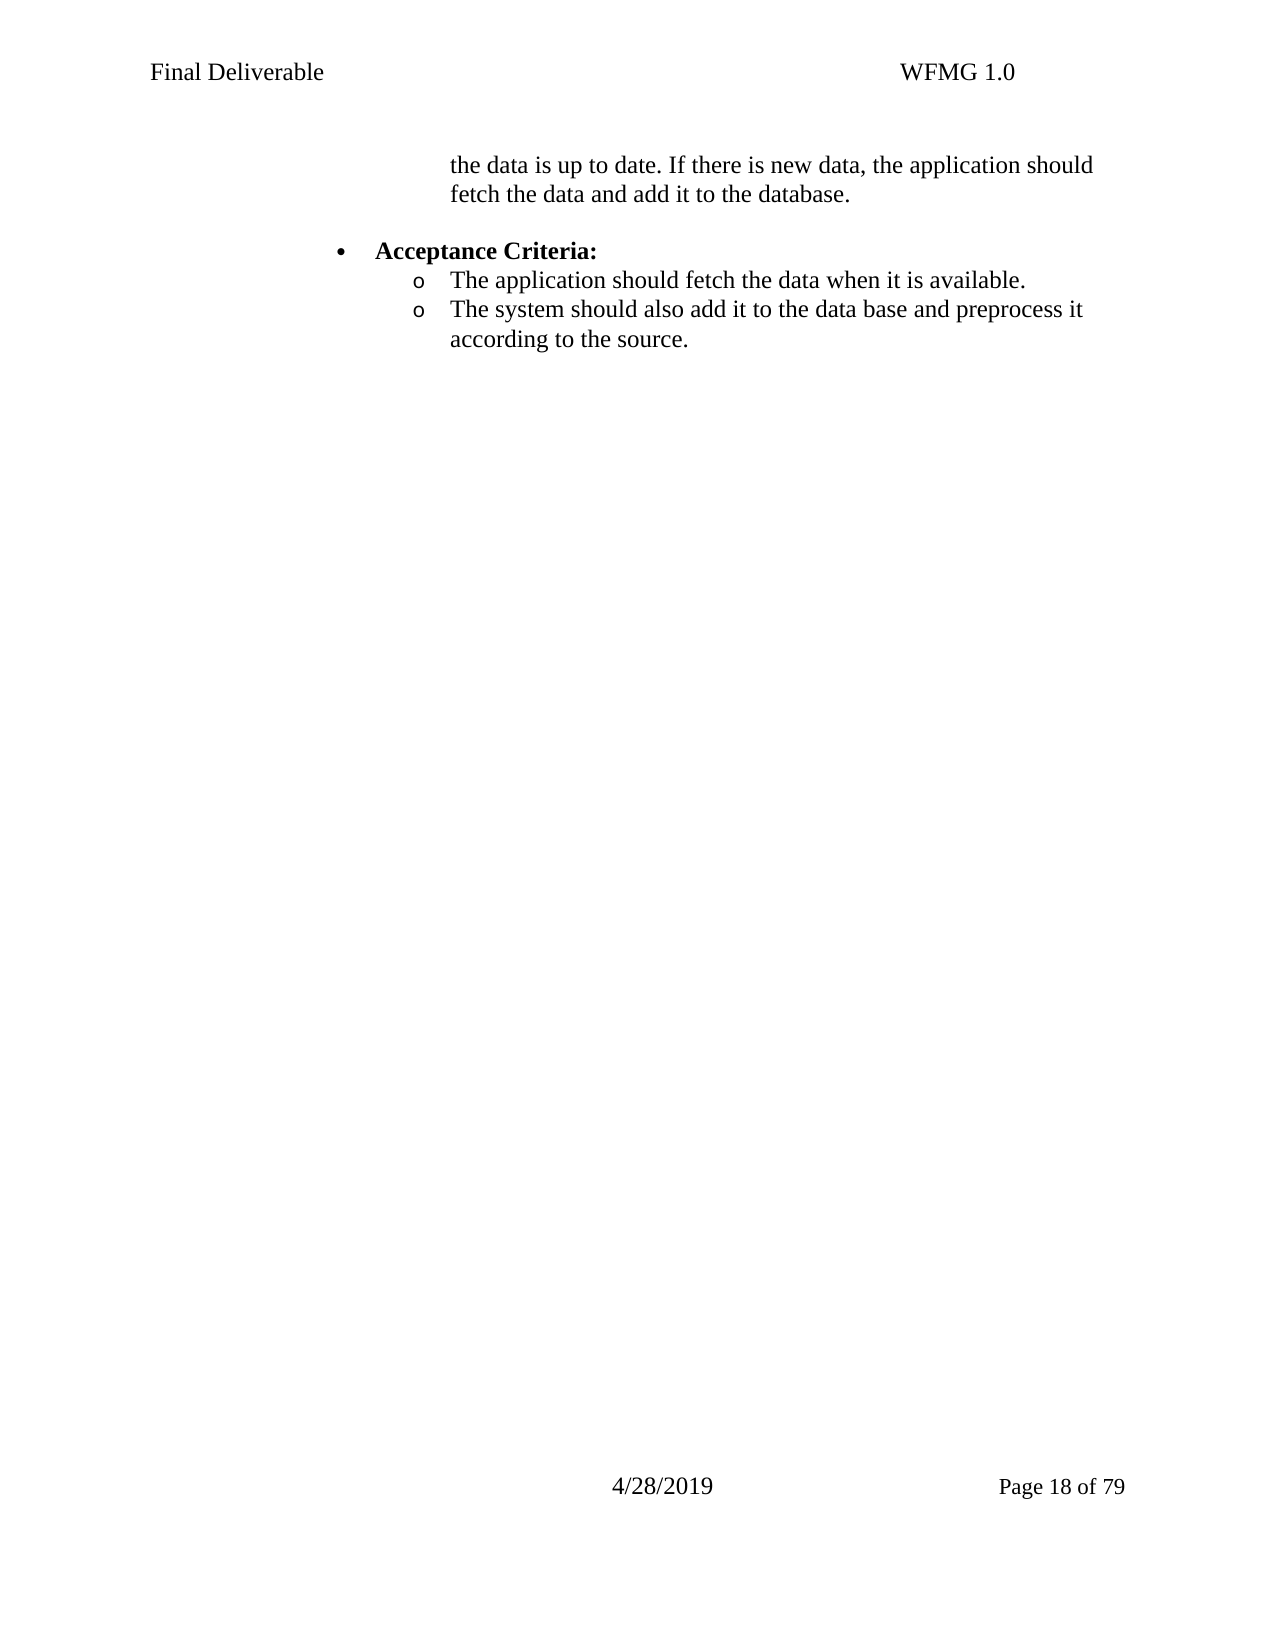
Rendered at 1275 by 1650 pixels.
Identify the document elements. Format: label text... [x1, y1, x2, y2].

list The application should fetch the data when it is available. [412, 265, 1125, 294]
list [412, 150, 1125, 207]
list Acceptance Criteria: [337, 236, 1125, 265]
list The system should also add it to the data base and preprocess it according to the source. [412, 294, 1125, 353]
